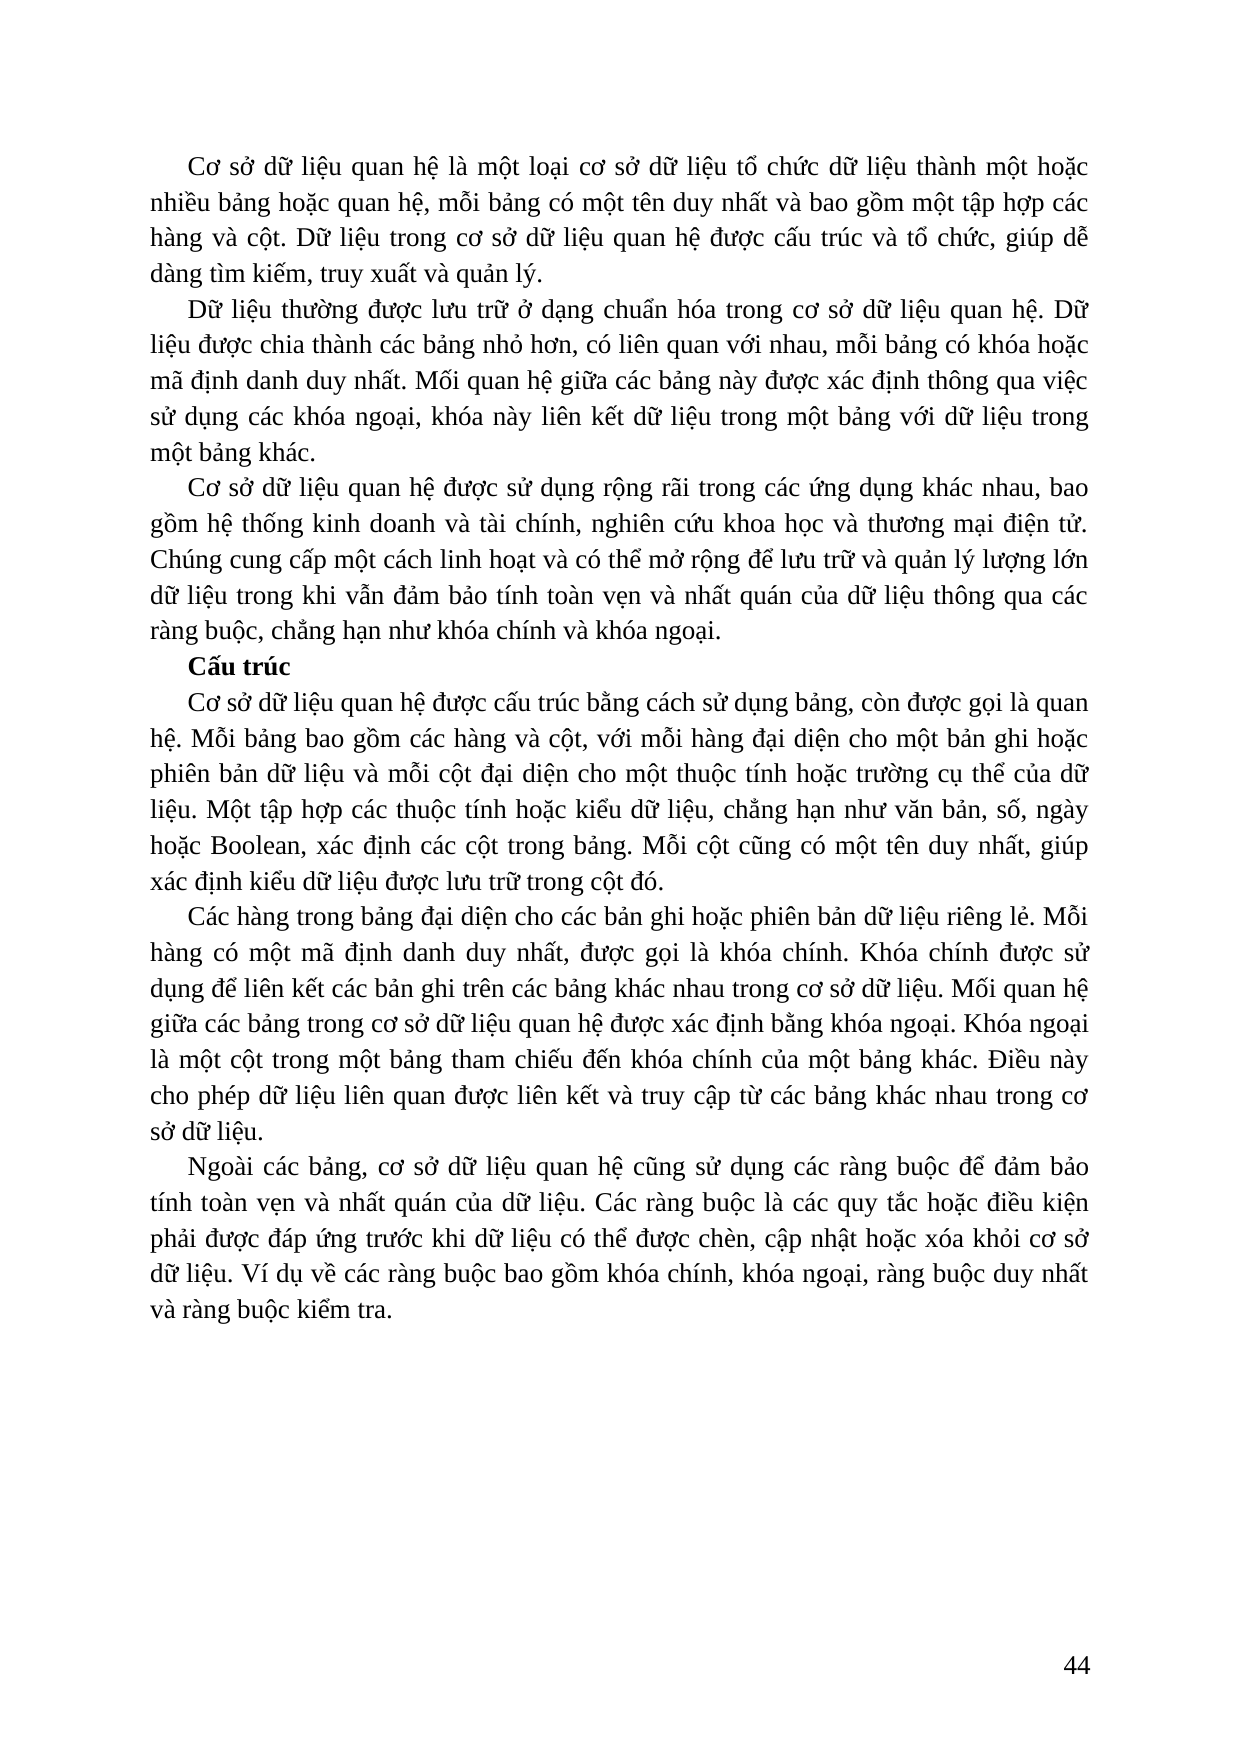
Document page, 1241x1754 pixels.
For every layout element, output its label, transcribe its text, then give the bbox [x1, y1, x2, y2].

text Dữ liệu thường được lưu trữ ở dạng chuẩn hóa trong cơ sở dữ liệu quan hệ. Dữ liệu được chia thành các bảng nhỏ hơn, có liên quan với nhau, mỗi bảng có khóa hoặc mã định danh duy nhất. Mối quan hệ giữa các bảng này được xác định thông qua việc sử dụng các khóa ngoại, khóa này liên kết dữ liệu trong một bảng với dữ liệu trong một bảng khác. [150, 293, 1090, 467]
text Cơ sở dữ liệu quan hệ được cấu trúc bằng cách sử dụng bảng, còn được gọi là quan hệ. Mỗi bảng bao gồm các hàng và cột, với mỗi hàng đại diện cho một bản ghi hoặc phiên bản dữ liệu và mỗi cột đại diện cho một thuộc tính hoặc trường cụ thể của dữ liệu. Một tập hợp các thuộc tính hoặc kiểu dữ liệu, chẳng hạn như văn bản, số, ngày hoặc Boolean, xác định các cột trong bảng. Mỗi cột cũng có một tên duy nhất, giúp xác định kiểu dữ liệu được lưu trữ trong cột đó. [150, 686, 1090, 896]
text Cơ sở dữ liệu quan hệ là một loại cơ sở dữ liệu tổ chức dữ liệu thành một hoặc nhiều bảng hoặc quan hệ, mỗi bảng có một tên duy nhất và bao gồm một tập hợp các hàng và cột. Dữ liệu trong cơ sở dữ liệu quan hệ được cấu trúc và tổ chức, giúp dễ dàng tìm kiếm, truy xuất và quản lý. [150, 150, 1090, 288]
text Các hàng trong bảng đại diện cho các bản ghi hoặc phiên bản dữ liệu riêng lẻ. Mỗi hàng có một mã định danh duy nhất, được gọi là khóa chính. Khóa chính được sử dụng để liên kết các bản ghi trên các bảng khác nhau trong cơ sở dữ liệu. Mối quan hệ giữa các bảng trong cơ sở dữ liệu quan hệ được xác định bằng khóa ngoại. Khóa ngoại là một cột trong một bảng tham chiếu đến khóa chính của một bảng khác. Điều này cho phép dữ liệu liên quan được liên kết và truy cập từ các bảng khác nhau trong cơ sở dữ liệu. [150, 900, 1090, 1146]
text Cấu trúc [150, 650, 1090, 681]
text Cơ sở dữ liệu quan hệ được sử dụng rộng rãi trong các ứng dụng khác nhau, bao gồm hệ thống kinh doanh và tài chính, nghiên cứu khoa học và thương mại điện tử. Chúng cung cấp một cách linh hoạt và có thể mở rộng để lưu trữ và quản lý lượng lớn dữ liệu trong khi vẫn đảm bảo tính toàn vẹn và nhất quán của dữ liệu thông qua các ràng buộc, chẳng hạn như khóa chính và khóa ngoại. [150, 472, 1090, 646]
text Ngoài các bảng, cơ sở dữ liệu quan hệ cũng sử dụng các ràng buộc để đảm bảo tính toàn vẹn và nhất quán của dữ liệu. Các ràng buộc là các quy tắc hoặc điều kiện phải được đáp ứng trước khi dữ liệu có thể được chèn, cập nhật hoặc xóa khỏi cơ sở dữ liệu. Ví dụ về các ràng buộc bao gồm khóa chính, khóa ngoại, ràng buộc duy nhất và ràng buộc kiểm tra. [150, 1150, 1090, 1324]
